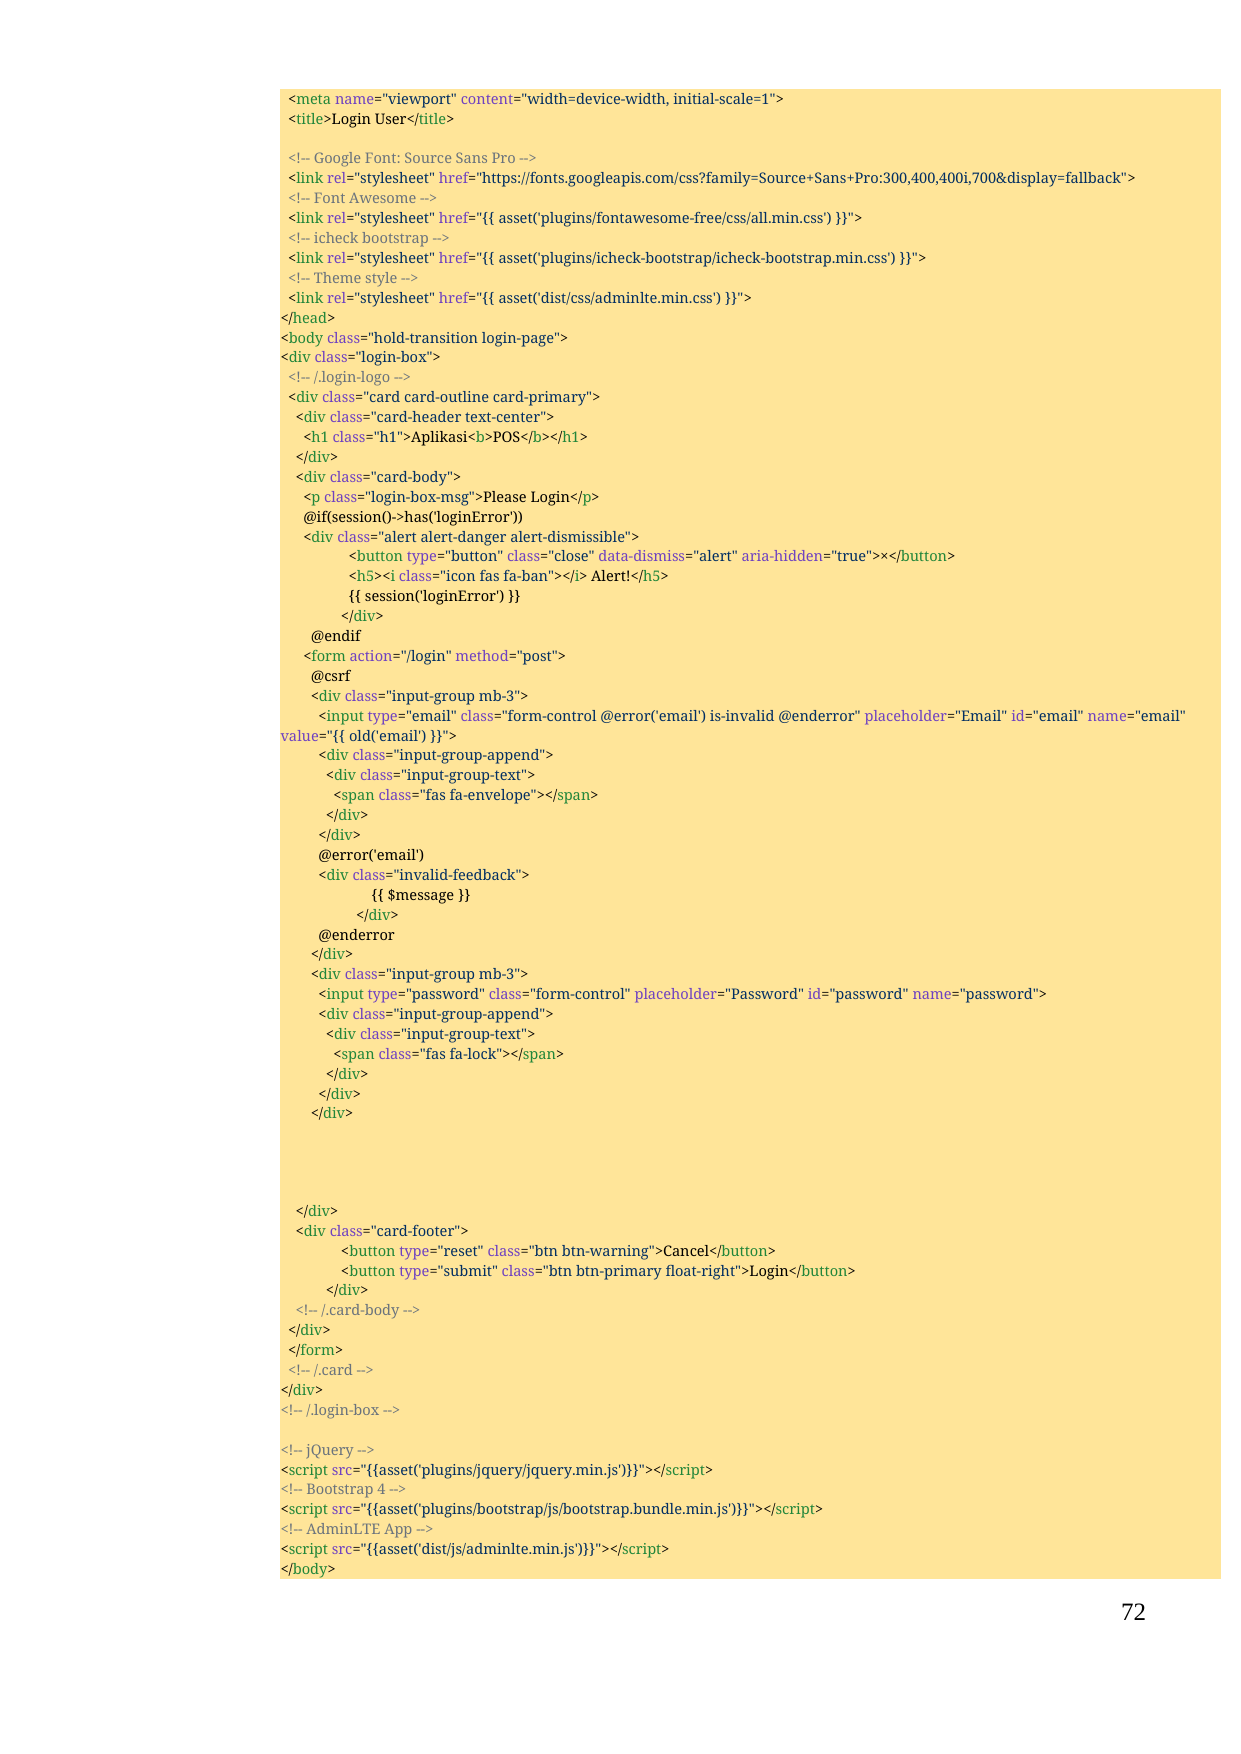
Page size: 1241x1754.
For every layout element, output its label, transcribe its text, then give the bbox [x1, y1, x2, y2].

text <button type="reset" class="btn btn-warning">Cancel</button> [280, 1240, 1221, 1260]
text <body class="hold-transition login-page"> [280, 327, 1221, 347]
text <!-- /.card-body --> [280, 1300, 1221, 1320]
text <!-- AdminLTE App --> [280, 1519, 1221, 1539]
text <!-- jQuery --> [280, 1439, 1221, 1459]
text <button type="submit" class="btn btn-primary float-right">Login</button> [280, 1260, 1221, 1280]
text @error('email') [280, 845, 1221, 864]
text <div class="invalid-feedback"> [280, 864, 1221, 884]
text <span class="fas fa-envelope"></span> [280, 785, 1221, 805]
text <div class="input-group mb-3"> [280, 964, 1221, 984]
text <form action="/login" method="post"> [280, 646, 1221, 666]
text <div class="login-box"> [280, 347, 1221, 367]
text <!-- Bootstrap 4 --> [280, 1479, 1221, 1499]
text @endif [280, 626, 1221, 646]
text </div> [280, 447, 1221, 467]
text </div> [280, 1063, 1221, 1083]
text <script src="{{asset('plugins/bootstrap/js/bootstrap.bundle.min.js')}}"></script> [280, 1499, 1221, 1519]
text <script src="{{asset('plugins/jquery/jquery.min.js')}}"></script> [280, 1459, 1221, 1479]
text </body> [280, 1559, 1221, 1579]
text <h5><i class="icon fas fa-ban"></i> Alert!</h5> [280, 566, 1221, 586]
text </div> [280, 1380, 1221, 1399]
text </form> [280, 1340, 1221, 1360]
text <div class="input-group-append"> [280, 1004, 1221, 1024]
text <div class="input-group-text"> [280, 1024, 1221, 1044]
text <div class="input-group-text"> [280, 765, 1221, 785]
text <!-- icheck bootstrap --> [280, 228, 1221, 248]
text </div> [280, 825, 1221, 845]
text </div> [280, 805, 1221, 825]
text <div class="input-group mb-3"> [280, 686, 1221, 705]
text <link rel="stylesheet" href="{{ asset('plugins/icheck-bootstrap/icheck-bootstrap.min.css') }}"> [280, 248, 1221, 268]
text <div class="card-body"> [280, 467, 1221, 487]
text {{ $message }} [280, 884, 1221, 904]
text <!-- Google Font: Source Sans Pro --> [280, 148, 1221, 168]
text <link rel="stylesheet" href="{{ asset('dist/css/adminlte.min.css') }}"> [280, 288, 1221, 307]
text </div> [280, 1280, 1221, 1300]
text <!-- /.login-logo --> [280, 367, 1221, 387]
text <title>Login User</title> [280, 108, 1221, 128]
text <div class="card-header text-center"> [280, 407, 1221, 427]
text <div class="alert alert-danger alert-dismissible"> [280, 526, 1221, 546]
text {{ session('loginError') }} [280, 586, 1221, 606]
text <input type="password" class="form-control" placeholder="Password" id="password" name="password"> [280, 984, 1221, 1004]
text <link rel="stylesheet" href="https://fonts.googleapis.com/css?family=Source+Sans+Pro:300,400,400i,700&display=fallback"> [280, 168, 1221, 188]
text <!-- /.card --> [280, 1360, 1221, 1380]
text <script src="{{asset('dist/js/adminlte.min.js')}}"></script> [280, 1539, 1221, 1559]
text <div class="input-group-append"> [280, 745, 1221, 765]
text </div> [280, 1201, 1221, 1221]
text <link rel="stylesheet" href="{{ asset('plugins/fontawesome-free/css/all.min.css') }}"> [280, 208, 1221, 228]
text </div> [280, 944, 1221, 964]
text </div> [280, 1320, 1221, 1340]
text <p class="login-box-msg">Please Login</p> [280, 487, 1221, 506]
text <!-- Theme style --> [280, 268, 1221, 288]
text <button type="button" class="close" data-dismiss="alert" aria-hidden="true">×</button> [280, 546, 1221, 566]
text @enderror [280, 924, 1221, 944]
text <div class="card card-outline card-primary"> [280, 387, 1221, 407]
text <div class="card-footer"> [280, 1221, 1221, 1240]
text <h1 class="h1">Aplikasi<b>POS</b></h1> [280, 427, 1221, 447]
text <span class="fas fa-lock"></span> [280, 1044, 1221, 1063]
text </div> [280, 904, 1221, 924]
text </div> [280, 1103, 1221, 1123]
text </div> [280, 1083, 1221, 1103]
text <meta name="viewport" content="width=device-width, initial-scale=1"> [280, 89, 1221, 108]
text @csrf [280, 666, 1221, 686]
text <!-- Font Awesome --> [280, 188, 1221, 208]
text </div> [280, 606, 1221, 626]
text <input type="email" class="form-control @error('email') is-invalid @enderror" placeholder="Email" id="email" name="email" value="{{ old('email') }}"> [280, 705, 1221, 745]
text </head> [280, 307, 1221, 327]
text <!-- /.login-box --> [280, 1399, 1221, 1419]
text @if(session()->has('loginError')) [280, 506, 1221, 526]
